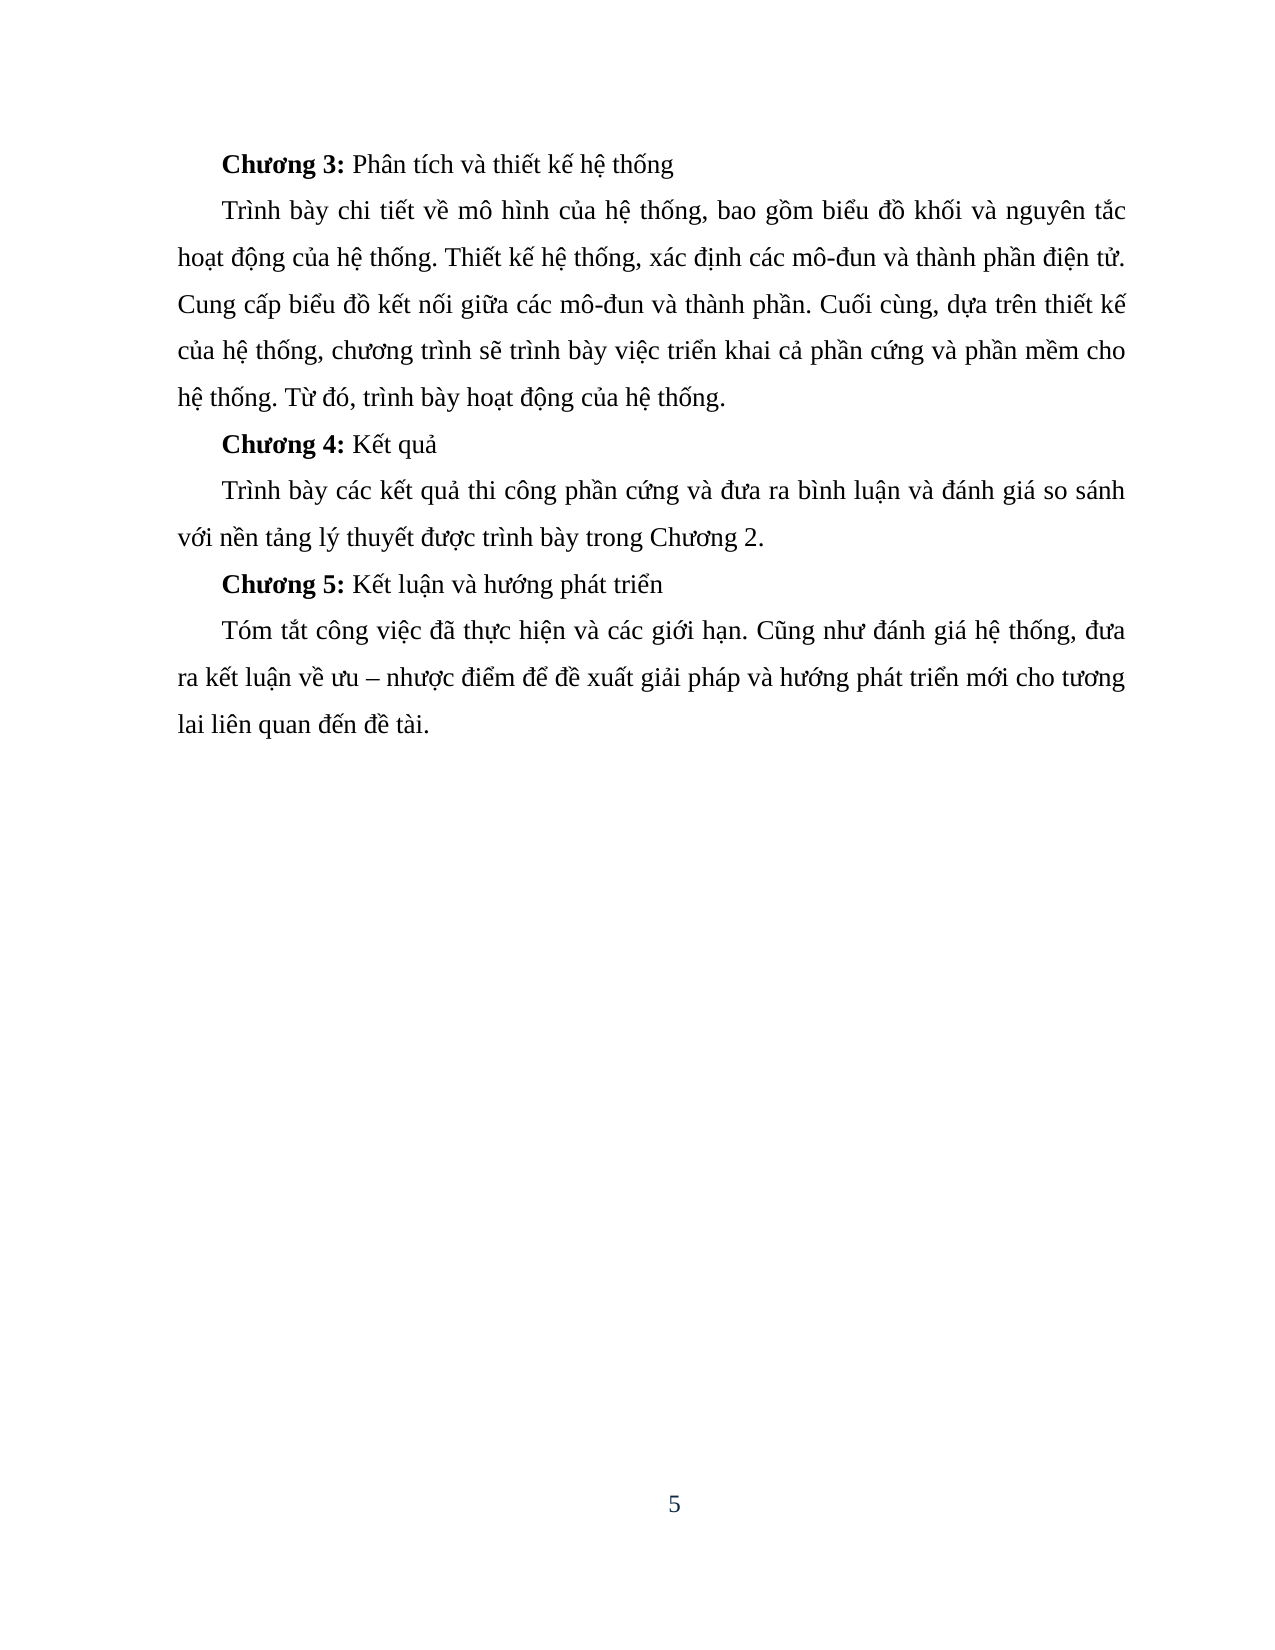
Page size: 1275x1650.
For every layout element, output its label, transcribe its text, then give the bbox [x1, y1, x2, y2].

text Chương 5: Kết luận và hướng phát triển [177, 568, 1127, 599]
text Trình bày chi tiết về mô hình của hệ thống, bao gồm biểu đồ khối và nguyên tắc hoạt động của hệ thống. Thiết kế hệ thống, xác định các mô-đun và thành phần điện tử. Cung cấp biểu đồ kết nối giữa các mô-đun và thành phần. Cuối cùng, dựa trên thiết kế của hệ thống, chương trình sẽ trình bày việc triển khai cả phần cứng và phần mềm cho hệ thống. Từ đó, trình bày hoạt động của hệ thống. [177, 194, 1127, 412]
text Tóm tắt công việc đã thực hiện và các giới hạn. Cũng như đánh giá hệ thống, đưa ra kết luận về ưu – nhược điểm để đề xuất giải pháp và hướng phát triển mới cho tương lai liên quan đến đề tài. [177, 614, 1127, 739]
text Chương 4: Kết quả [177, 428, 1127, 459]
text Trình bày các kết quả thi công phần cứng và đưa ra bình luận và đánh giá so sánh với nền tảng lý thuyết được trình bày trong Chương 2. [177, 474, 1127, 552]
text Chương 3: Phân tích và thiết kế hệ thống [177, 148, 1127, 179]
